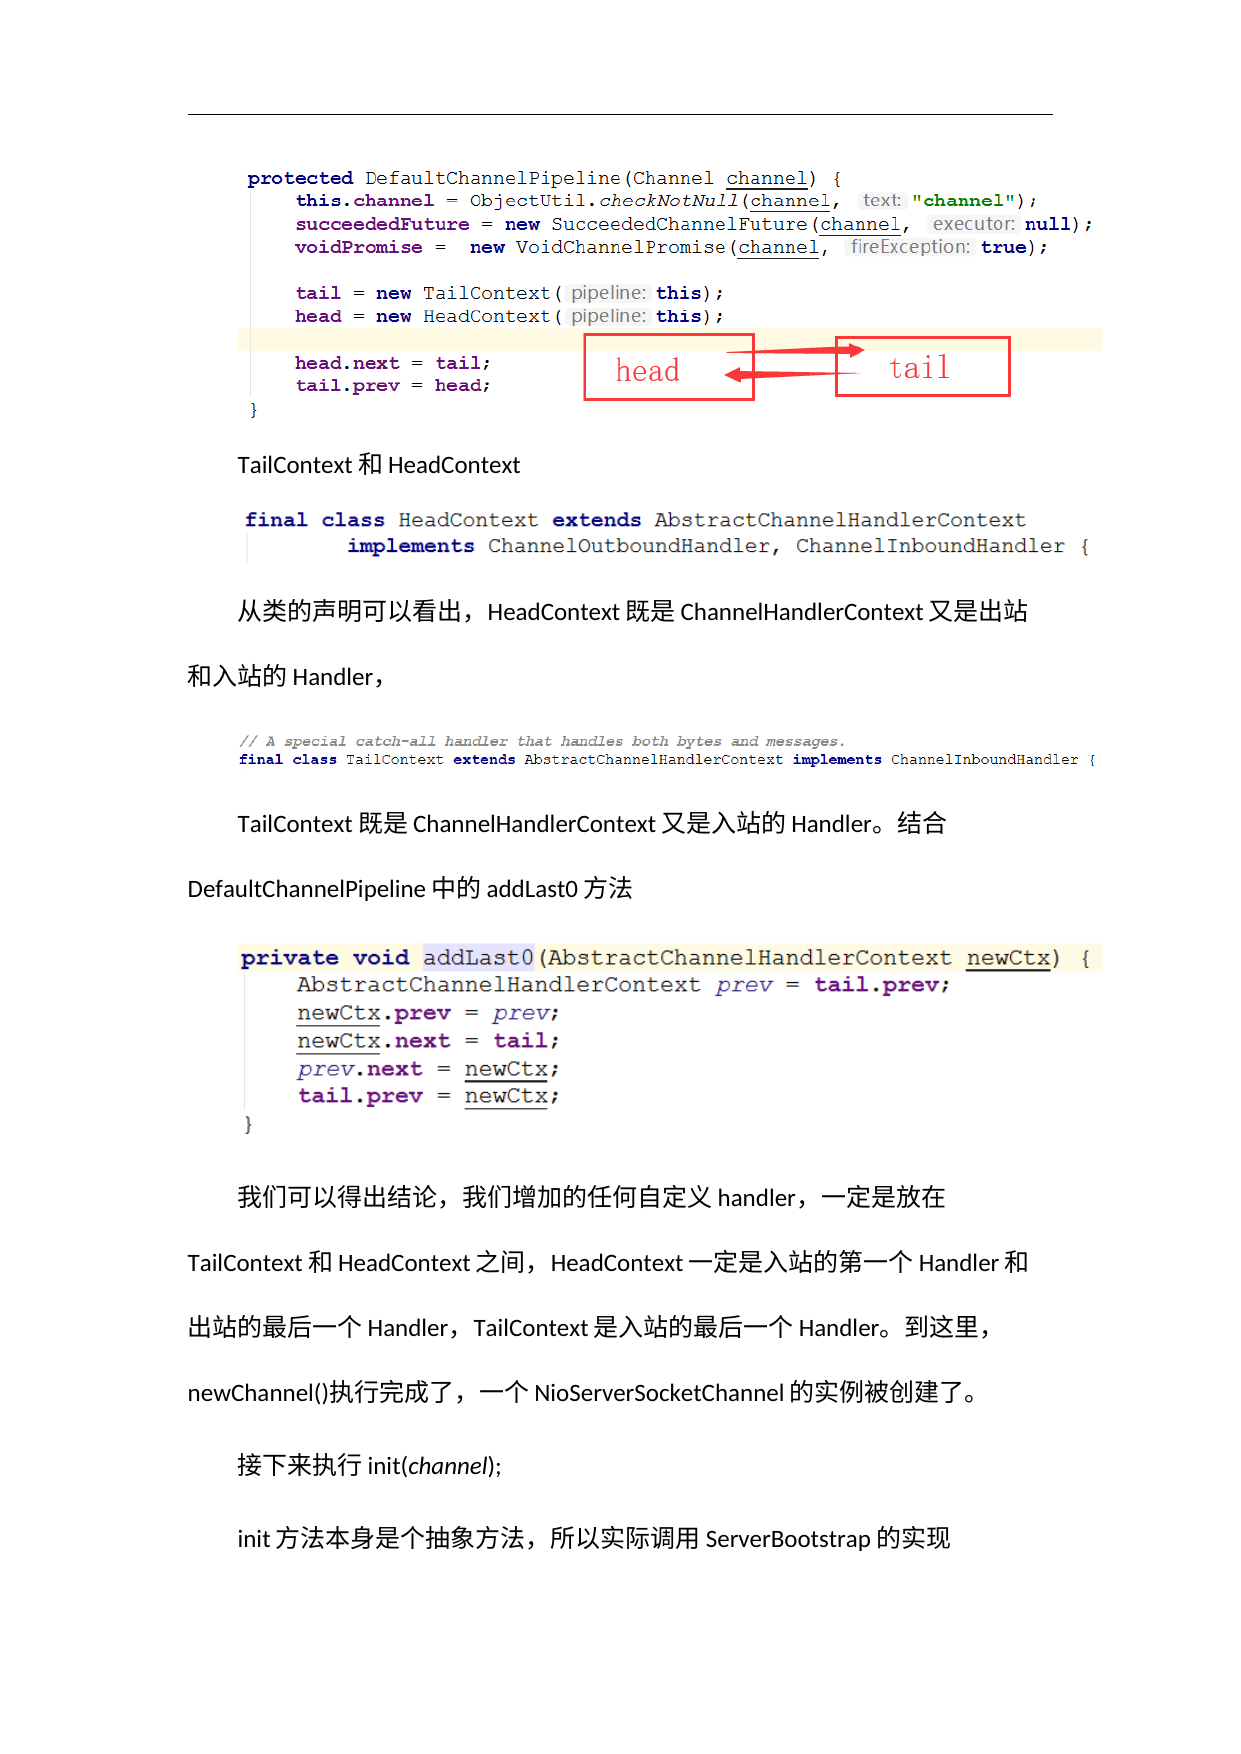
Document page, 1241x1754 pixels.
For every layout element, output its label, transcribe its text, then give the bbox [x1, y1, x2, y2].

text 接下来执行init(channel); [187, 1431, 1053, 1496]
text init方法本身是个抽象方法，所以实际调用ServerBootstrap的实现 [187, 1504, 1053, 1569]
picture [237, 165, 1103, 419]
text 我们可以得出结论，我们增加的任何自定义handler，一定是放在TailContext和HeadContext之间，HeadContext一定是入站的第一个Handler和出站的最后一个Handler，TailContext是入站的最后一个Handler。到这里，newChannel()执行完成了，一个NioServerSocketChannel的实例被创建了。 [187, 1163, 1053, 1423]
picture [237, 940, 1103, 1141]
text TailContext和HeadContext [187, 430, 1053, 495]
text 从类的声明可以看出，HeadContext既是ChannelHandlerContext又是出站和入站的Handler， [187, 577, 1053, 707]
picture [237, 727, 1103, 769]
text TailContext既是ChannelHandlerContext又是入站的Handler。结合DefaultChannelPipeline中的addLast0方法 [187, 789, 1053, 919]
picture [237, 508, 1103, 564]
